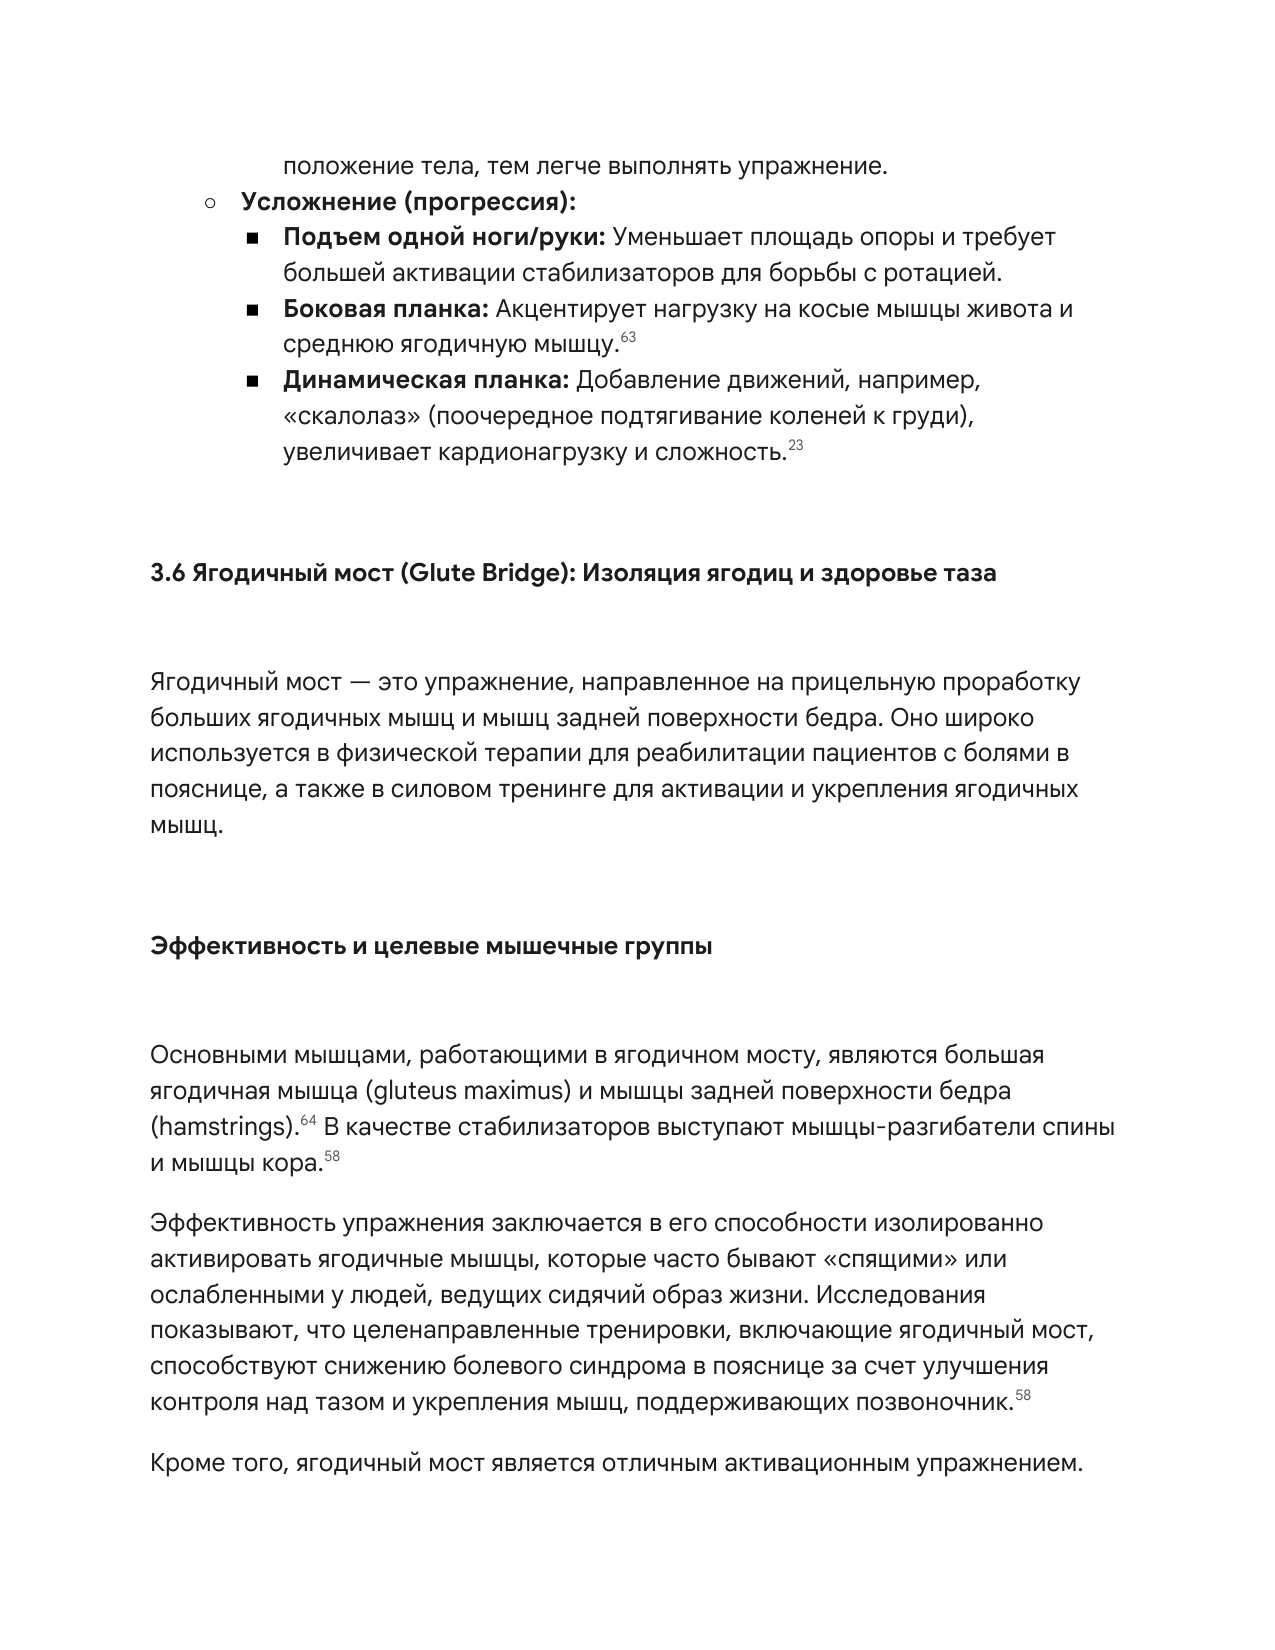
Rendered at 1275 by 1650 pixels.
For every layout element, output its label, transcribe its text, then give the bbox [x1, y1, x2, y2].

text Эффективность упражнения заключается в его способности изолированно активировать ягодичные мышцы, которые часто бывают «спящими» или ослабленными у людей, ведущих сидячий образ жизни. Исследования показывают, что целенаправленные тренировки, включающие ягодичный мост, способствуют снижению болевого синдрома в пояснице за счет улучшения контроля над тазом и укрепления мышц, поддерживающих позвоночник.58 [150, 1207, 1125, 1417]
list Динамическая планка: Добавление движений, например, «скалолаз» (поочередное подтягивание коленей к груди), увеличивает кардионагрузку и сложность.23 [245, 364, 1125, 467]
text Ягодичный мост — это упражнение, направленное на прицельную проработку больших ягодичных мышц и мышц задней поверхности бедра. Оно широко используется в физической терапии для реабилитации пациентов с болями в пояснице, а также в силовом тренинге для активации и укрепления ягодичных мышц. [150, 666, 1125, 841]
subtitle 3.6 Ягодичный мост (Glute Bridge): Изоляция ягодиц и здоровье таза [150, 557, 1125, 589]
text Основными мышцами, работающими в ягодичном мосту, являются большая ягодичная мышца (gluteus maximus) и мышцы задней поверхности бедра (hamstrings).64 В качестве стабилизаторов выступают мышцы-разгибатели спины и мышцы кора.58 [150, 1039, 1125, 1178]
list Подъем одной ноги/руки: Уменьшает площадь опоры и требует большей активации стабилизаторов для борьбы с ротацией. [245, 221, 1125, 288]
list Усложнение (прогрессия): [203, 186, 1125, 217]
list Боковая планка: Акцентирует нагрузку на косые мышцы живота и среднюю ягодичную мышцу.63 [245, 293, 1125, 360]
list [245, 150, 1125, 181]
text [150, 1447, 1125, 1478]
subtitle Эффективность и целевые мышечные группы [150, 931, 1125, 962]
